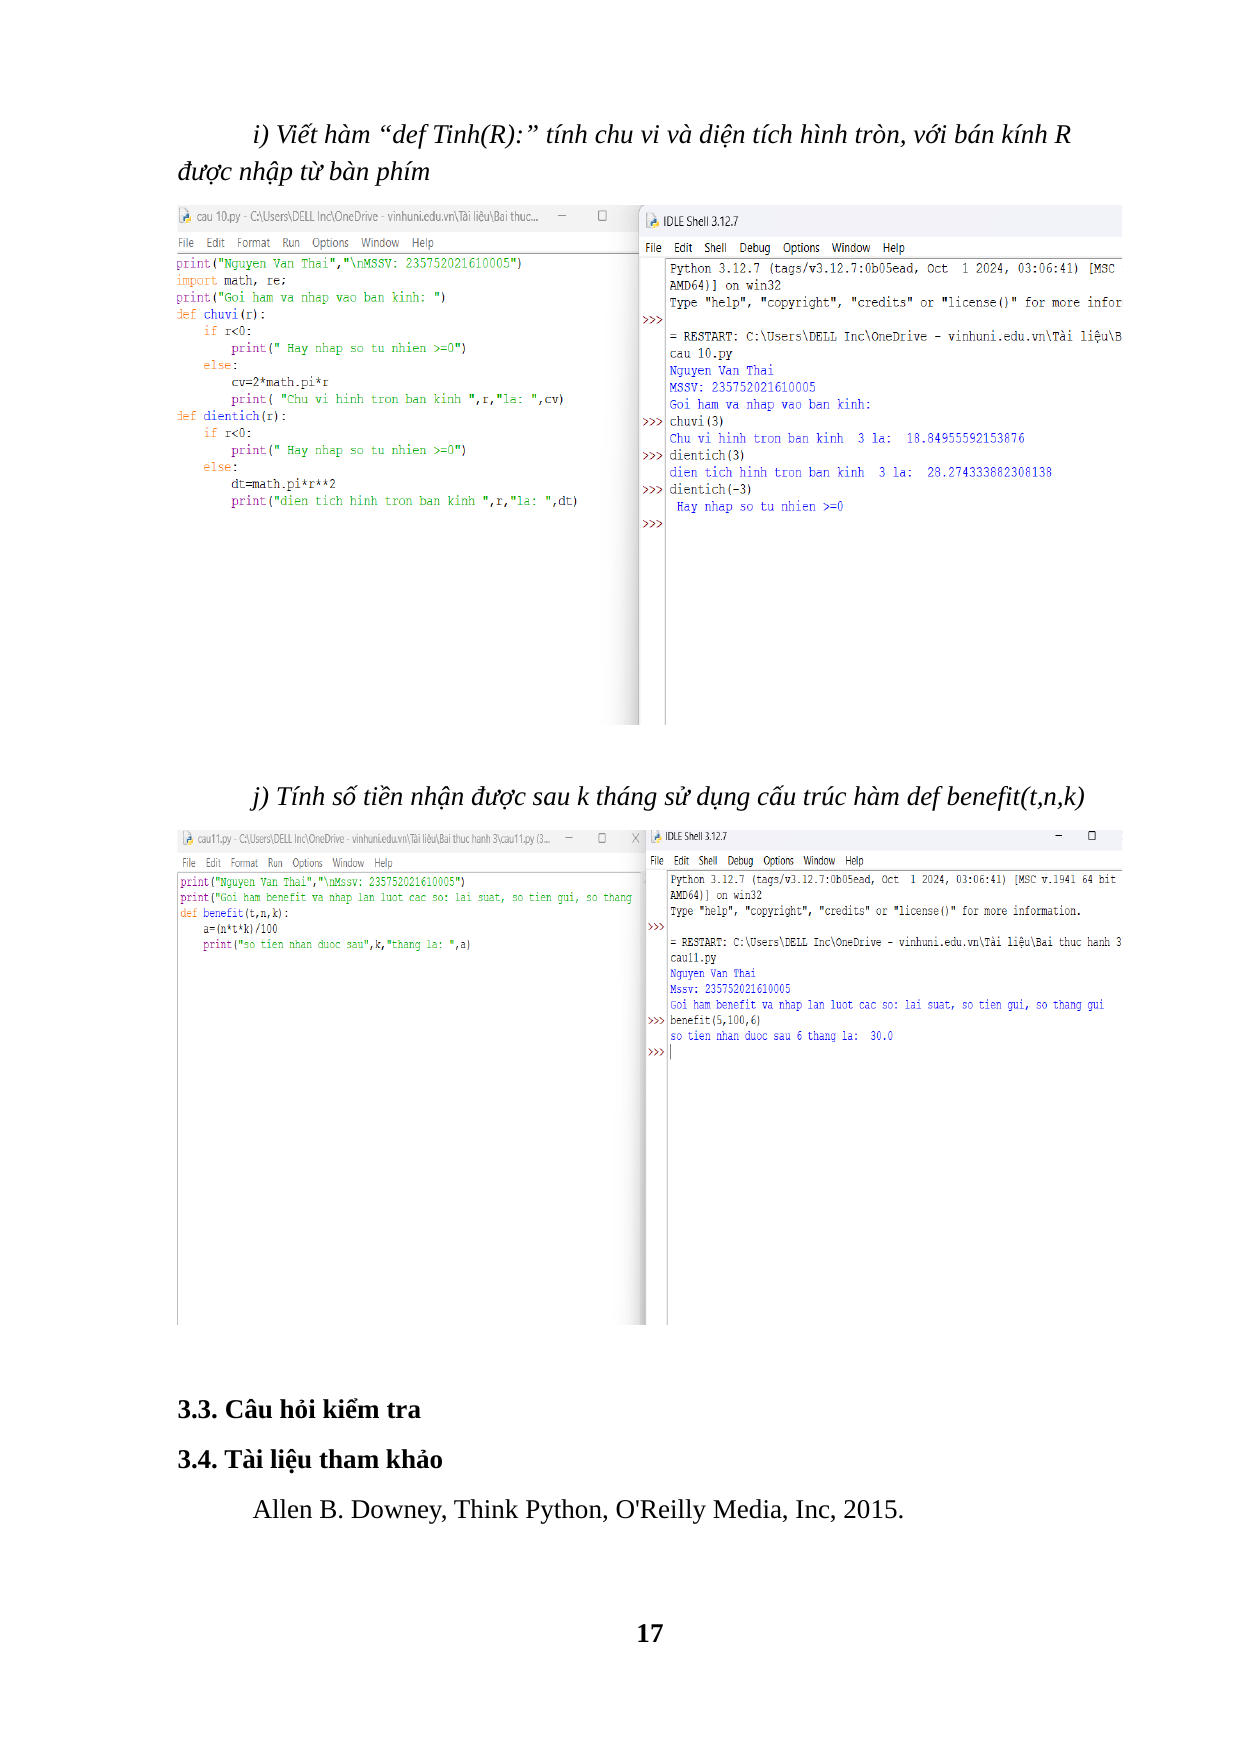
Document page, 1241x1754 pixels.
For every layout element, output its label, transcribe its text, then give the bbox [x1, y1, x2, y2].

subtitle j) Tính số tiền nhận được sau k tháng sử dụng cấu trúc hàm def benefit(t,n,k) [177, 780, 1122, 811]
picture [177, 205, 1123, 725]
subtitle 3.3. Câu hỏi kiểm tra [177, 1393, 1122, 1424]
subtitle Allen B. Downey, Think Python, O'Reilly Media, Inc, 2015. [177, 1493, 1122, 1524]
subtitle 3.4. Tài liệu tham khảo [177, 1443, 1122, 1474]
subtitle i) Viết hàm “def Tinh(R):” tính chu vi và diện tích hình tròn, với bán kính R được nhập từ bàn phím [177, 118, 1122, 187]
picture [177, 830, 1123, 1325]
